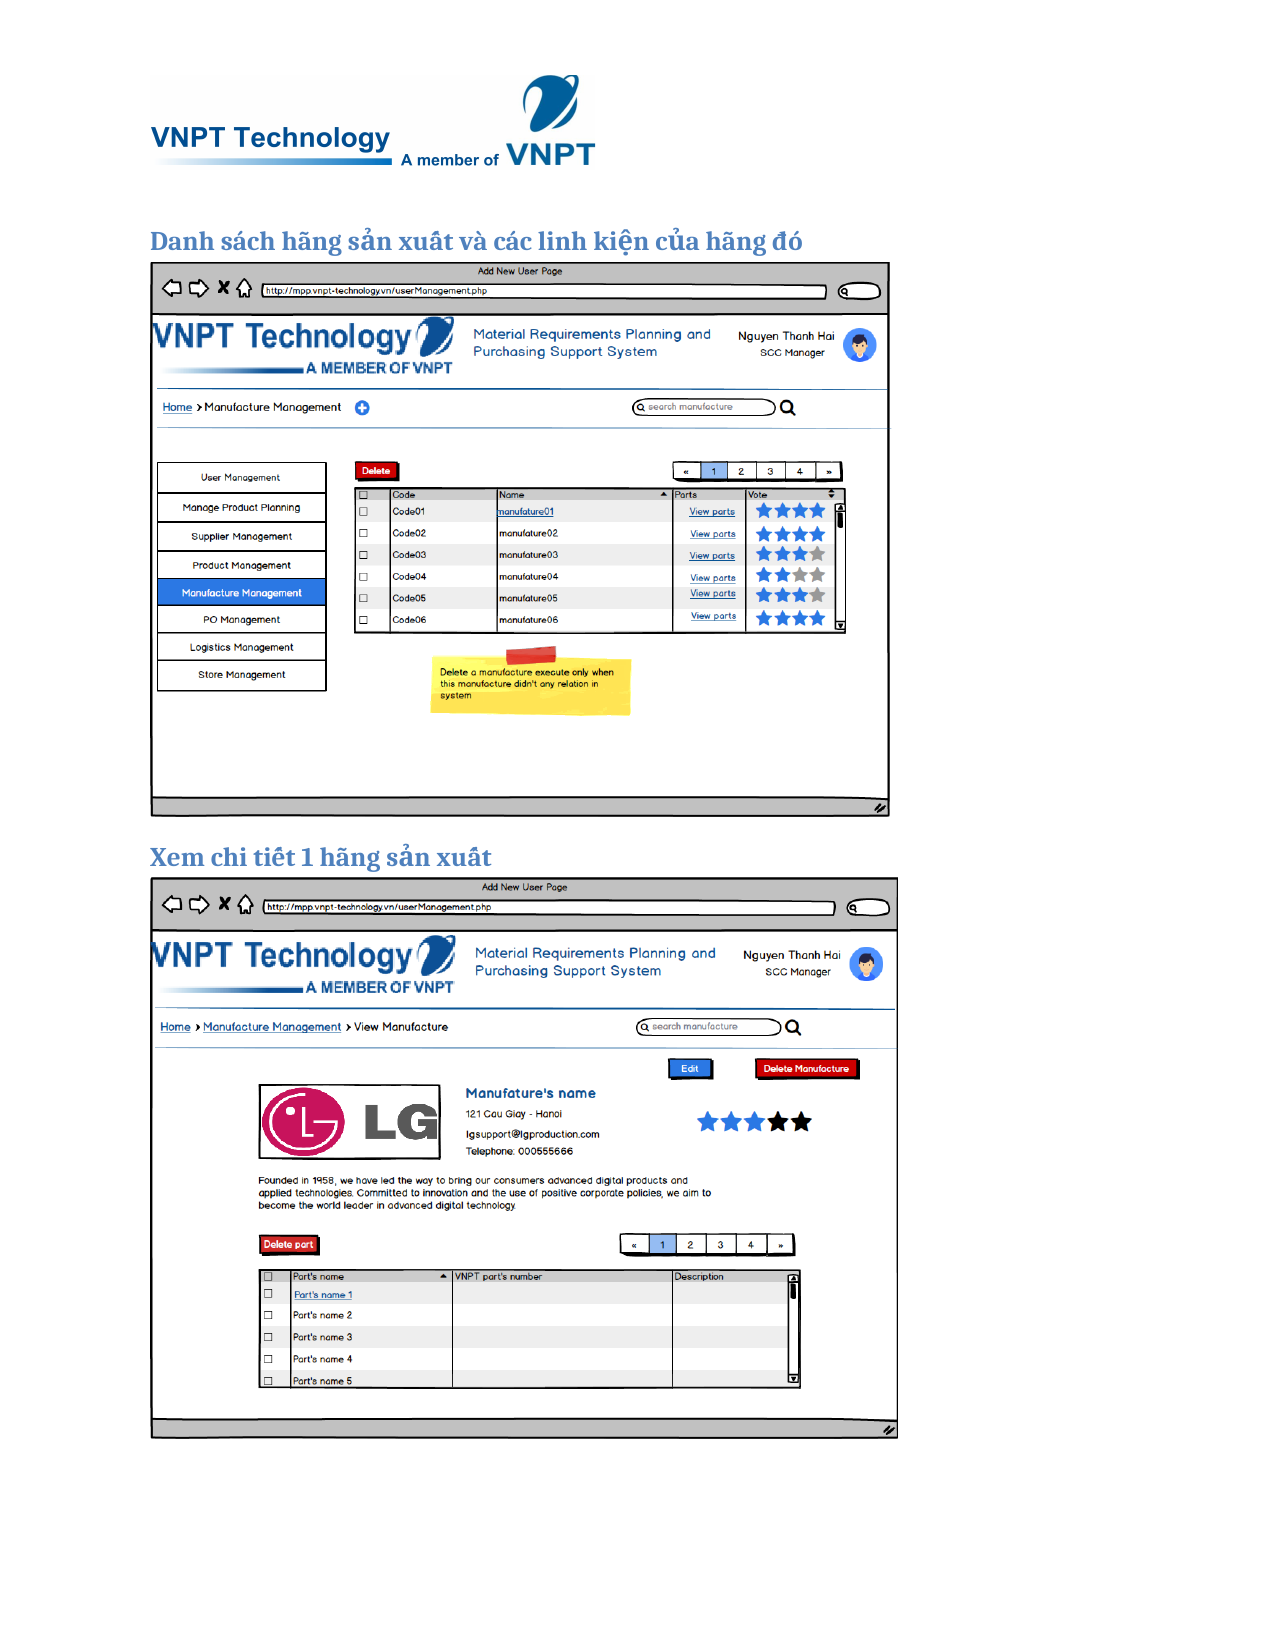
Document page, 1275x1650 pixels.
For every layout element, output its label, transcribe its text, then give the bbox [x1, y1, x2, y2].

picture [150, 877, 898, 1439]
picture [150, 75, 596, 170]
subtitle Danh sách hãng sản xuất và các linh kiện của hãng đó [150, 226, 1125, 257]
picture [150, 262, 892, 817]
subtitle Xem chi tiết 1 hãng sản xuất [150, 842, 1125, 873]
